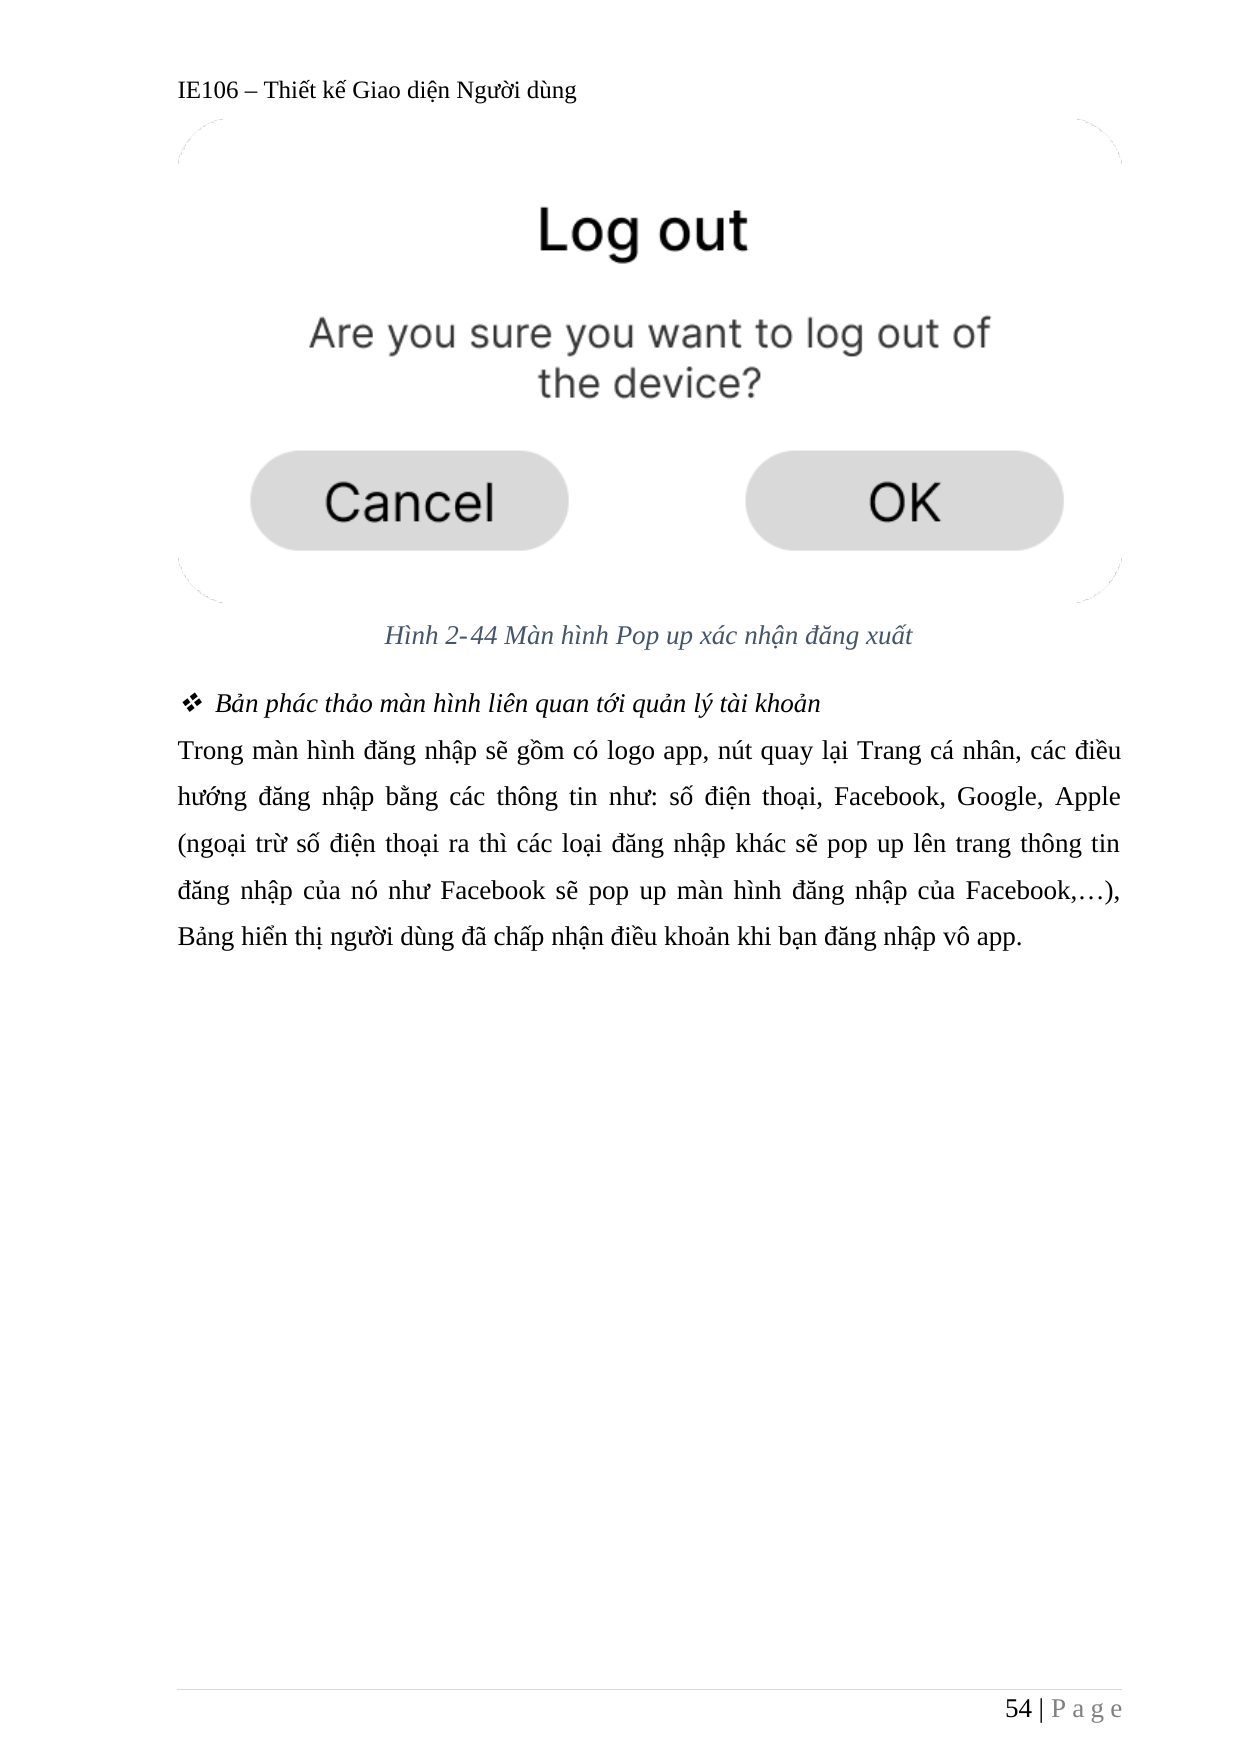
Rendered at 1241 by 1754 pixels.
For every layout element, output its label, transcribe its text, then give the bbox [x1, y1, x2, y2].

text Trong màn hình đăng nhập sẽ gồm có logo app, nút quay lại Trang cá nhân, các điều hướng đăng nhập bằng các thông tin như: số điện thoại, Facebook, Google, Apple (ngoại trừ số điện thoại ra thì các loại đăng nhập khác sẽ pop up lên trang thông tin đăng nhập của nó như Facebook sẽ pop up màn hình đăng nhập của Facebook,…), Bảng hiển thị người dùng đã chấp nhận điều khoản khi bạn đăng nhập vô app. [177, 734, 1122, 952]
subtitle Bản phác thảo màn hình liên quan tới quản lý tài khoản [177, 687, 1122, 718]
picture [177, 118, 1123, 604]
